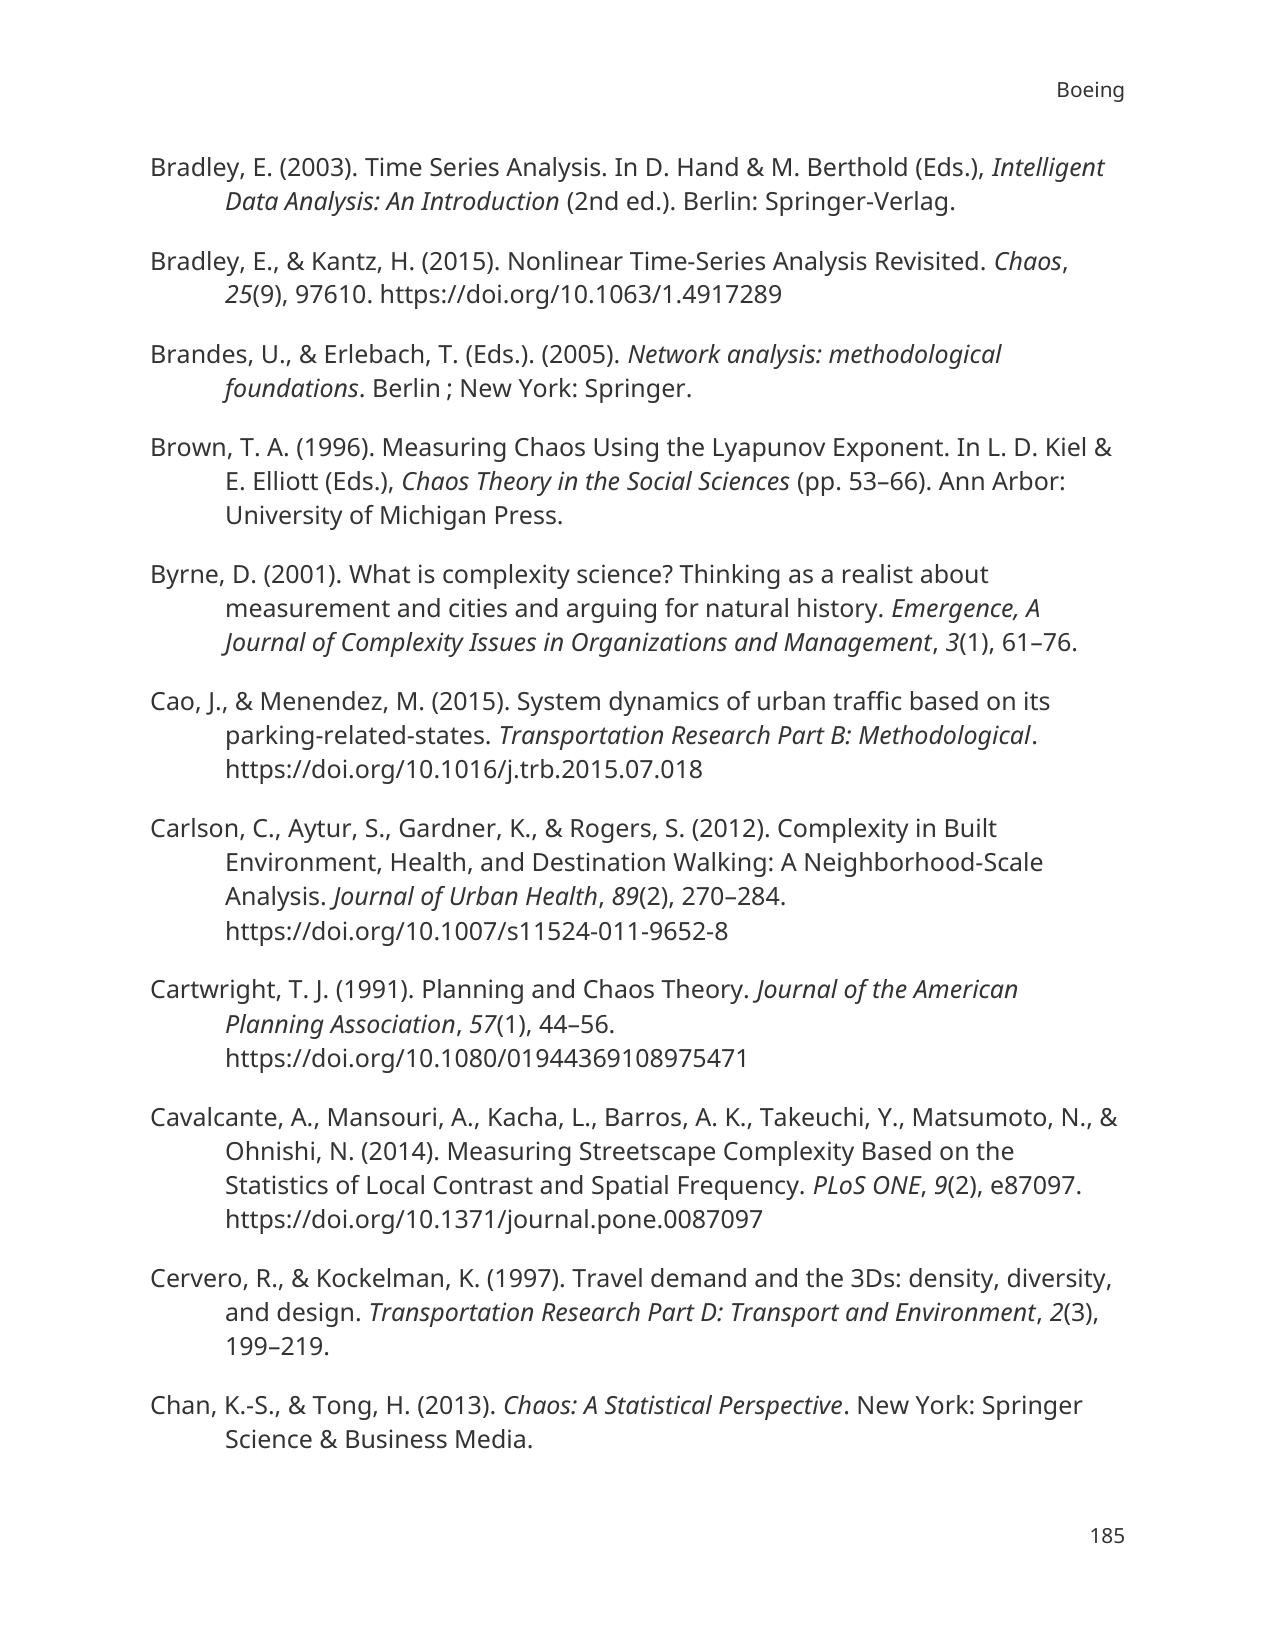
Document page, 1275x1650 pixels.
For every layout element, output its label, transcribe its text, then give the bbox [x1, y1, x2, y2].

text Cao, J., & Menendez, M. (2015). System dynamics of urban traffic based on its parking-related-states. Transportation Research Part B: Methodological. https://doi.org/10.1016/j.trb.2015.07.018 [150, 684, 1125, 786]
text Chan, K.-S., & Tong, H. (2013). Chaos: A Statistical Perspective. New York: Springer Science & Business Media. [150, 1388, 1125, 1456]
text Cartwright, T. J. (1991). Planning and Chaos Theory. Journal of the American Planning Association, 57(1), 44–56. https://doi.org/10.1080/01944369108975471 [150, 972, 1125, 1074]
text Bradley, E., & Kantz, H. (2015). Nonlinear Time-Series Analysis Revisited. Chaos, 25(9), 97610. https://doi.org/10.1063/1.4917289 [150, 243, 1125, 311]
text Bradley, E. (2003). Time Series Analysis. In D. Hand & M. Berthold (Eds.), Intelligent Data Analysis: An Introduction (2nd ed.). Berlin: Springer-Verlag. [150, 150, 1125, 218]
text Cavalcante, A., Mansouri, A., Kacha, L., Barros, A. K., Takeuchi, Y., Matsumoto, N., & Ohnishi, N. (2014). Measuring Streetscape Complexity Based on the Statistics of Local Contrast and Spatial Frequency. PLoS ONE, 9(2), e87097. https://doi.org/10.1371/journal.pone.0087097 [150, 1099, 1125, 1236]
text Cervero, R., & Kockelman, K. (1997). Travel demand and the 3Ds: density, diversity, and design. Transportation Research Part D: Transport and Environment, 2(3), 199–219. [150, 1261, 1125, 1363]
text Carlson, C., Aytur, S., Gardner, K., & Rogers, S. (2012). Complexity in Built Environment, Health, and Destination Walking: A Neighborhood-Scale Analysis. Journal of Urban Health, 89(2), 270–284. https://doi.org/10.1007/s11524-011-9652-8 [150, 811, 1125, 947]
text Brown, T. A. (1996). Measuring Chaos Using the Lyapunov Exponent. In L. D. Kiel & E. Elliott (Eds.), Chaos Theory in the Social Sciences (pp. 53–66). Ann Arbor: University of Michigan Press. [150, 429, 1125, 532]
text Brandes, U., & Erlebach, T. (Eds.). (2005). Network analysis: methodological foundations. Berlin ; New York: Springer. [150, 336, 1125, 404]
text Byrne, D. (2001). What is complexity science? Thinking as a realist about measurement and cities and arguing for natural history. Emergence, A Journal of Complexity Issues in Organizations and Management, 3(1), 61–76. [150, 557, 1125, 659]
